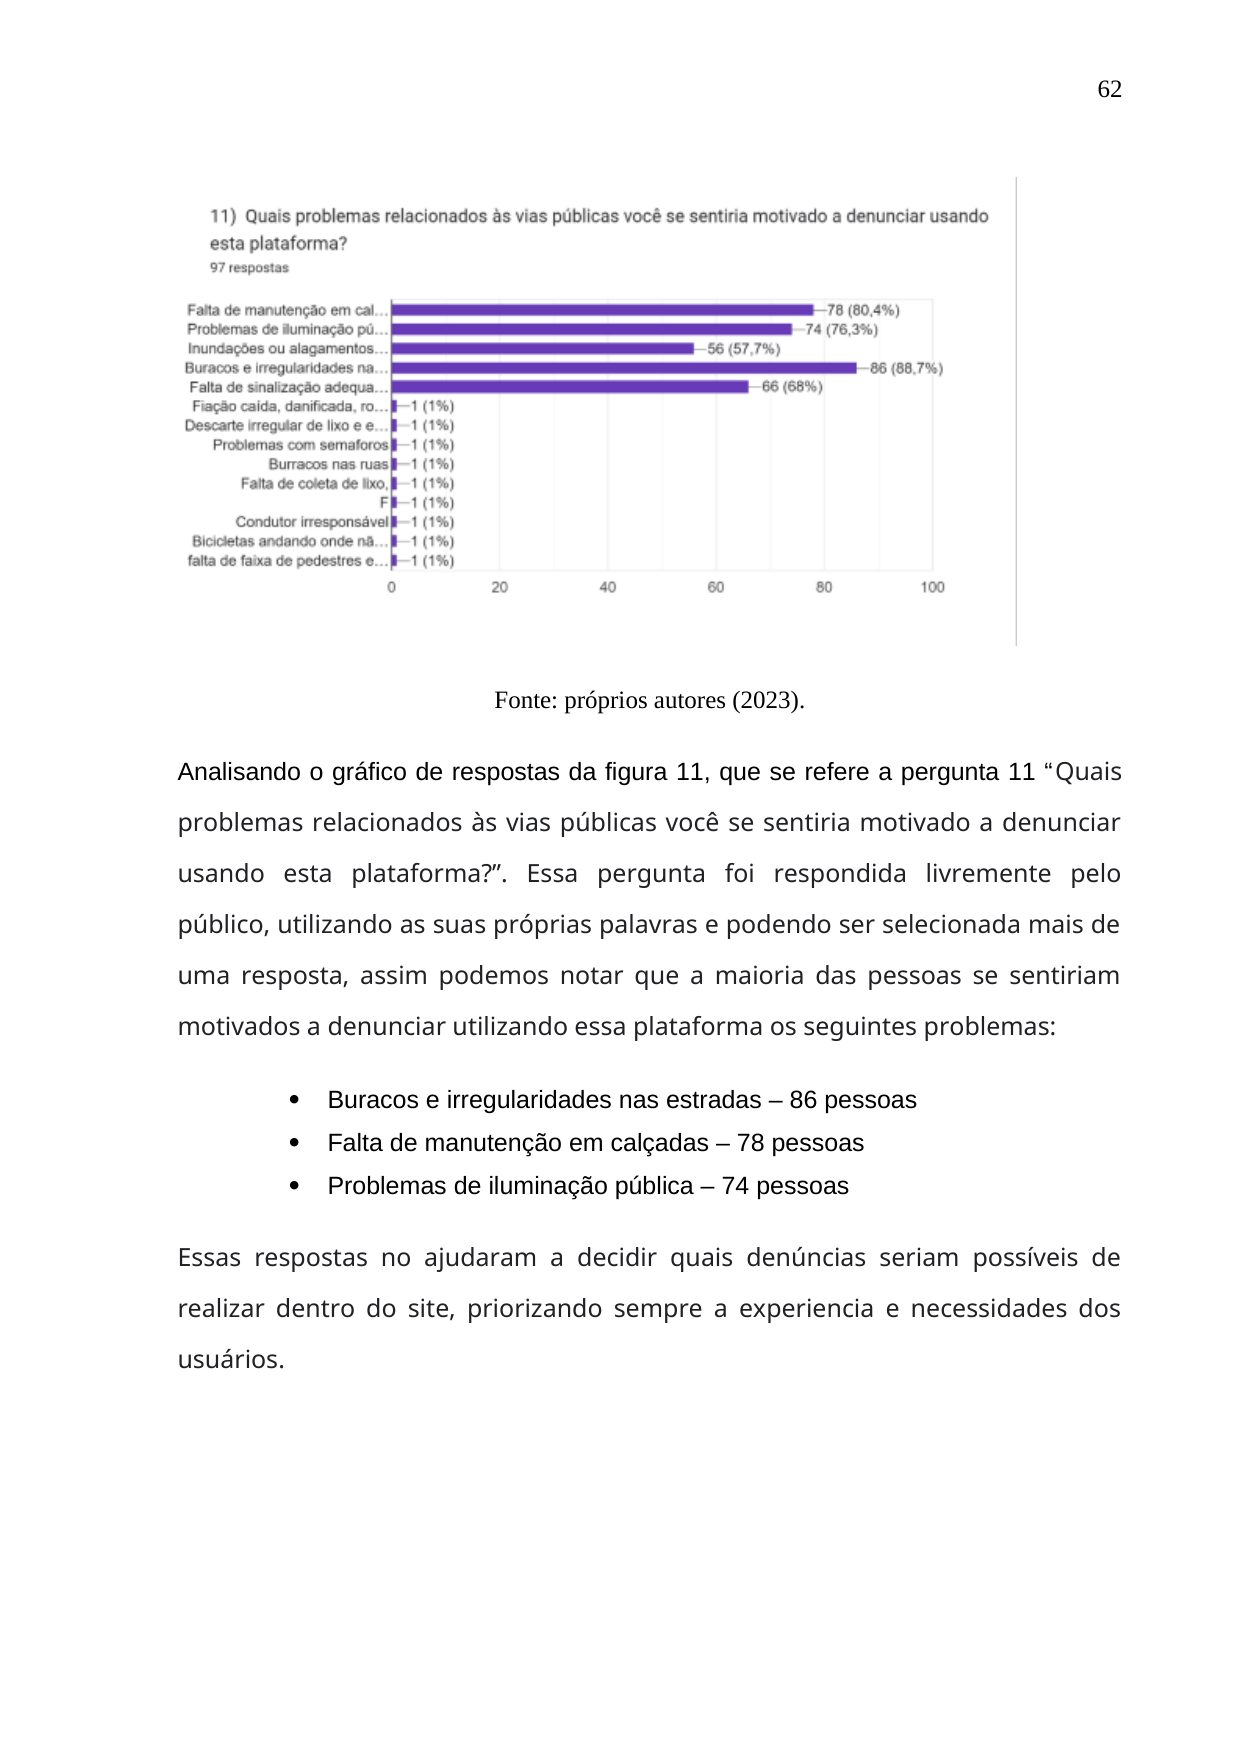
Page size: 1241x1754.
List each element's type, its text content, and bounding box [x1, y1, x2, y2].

text Essas respostas no ajudaram a decidir quais denúncias seriam possíveis de realizar dentro do site, priorizando sempre a experiencia e necessidades dos usuários. [177, 1239, 1122, 1376]
list Buracos e irregularidades nas estradas – 86 pessoas [290, 1085, 1122, 1113]
list Problemas de iluminação pública – 74 pessoas [290, 1171, 1122, 1200]
picture [183, 177, 1018, 646]
list Falta de manutenção em calçadas – 78 pessoas [290, 1128, 1122, 1157]
text Analisando o gráfico de respostas da figura 11, que se refere a pergunta 11 “Quais problemas relacionados às vias públicas você se sentiria motivado a denunciar usando esta plataforma?”. Essa pergunta foi respondida livremente pelo público, utilizando as suas próprias palavras e podendo ser selecionada mais de uma resposta, assim podemos notar que a maioria das pessoas se sentiriam motivados a denunciar utilizando essa plataforma os seguintes problemas: [177, 753, 1122, 1043]
text Fonte: próprios autores (2023). [177, 685, 1122, 714]
